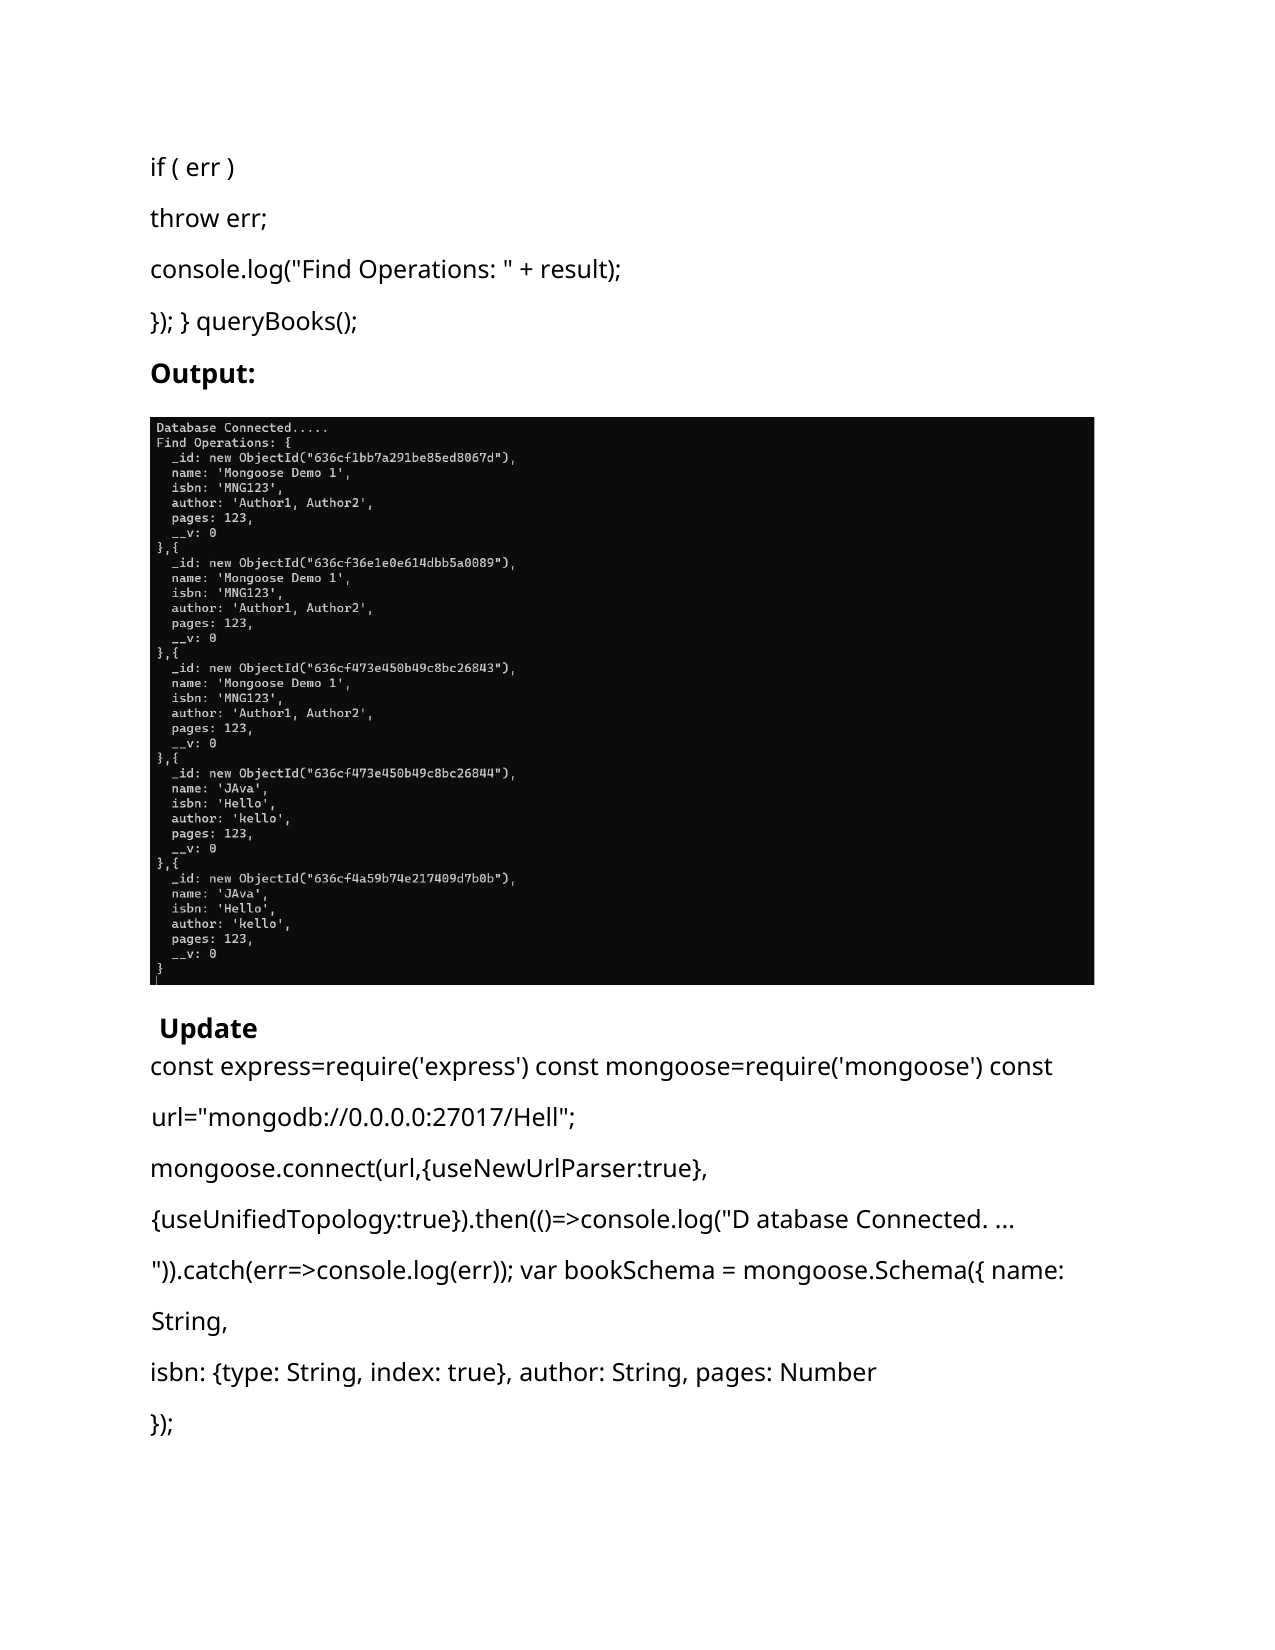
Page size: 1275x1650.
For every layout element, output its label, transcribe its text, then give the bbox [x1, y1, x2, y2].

text }); } queryBooks(); [150, 303, 1125, 337]
text if ( err ) [150, 150, 1125, 184]
text mongoose.connect(url,{useNewUrlParser:true},{useUnifiedTopology:true}).then(()=>console.log("D atabase Connected. ... ")).catch(err=>console.log(err)); var bookSchema = mongoose.Schema({ name: String, [150, 1151, 1125, 1338]
text isbn: {type: String, index: true}, author: String, pages: Number [150, 1355, 1125, 1389]
subtitle Update [159, 1009, 1125, 1046]
text const express=require('express') const mongoose=require('mongoose') const url="mongodb://0.0.0.0:27017/Hell"; [150, 1048, 1125, 1134]
text Output: [150, 354, 1125, 391]
picture [150, 417, 1095, 985]
text console.log("Find Operations: " + result); [150, 252, 1125, 286]
text }); [150, 1406, 1125, 1440]
text throw err; [150, 201, 1125, 235]
